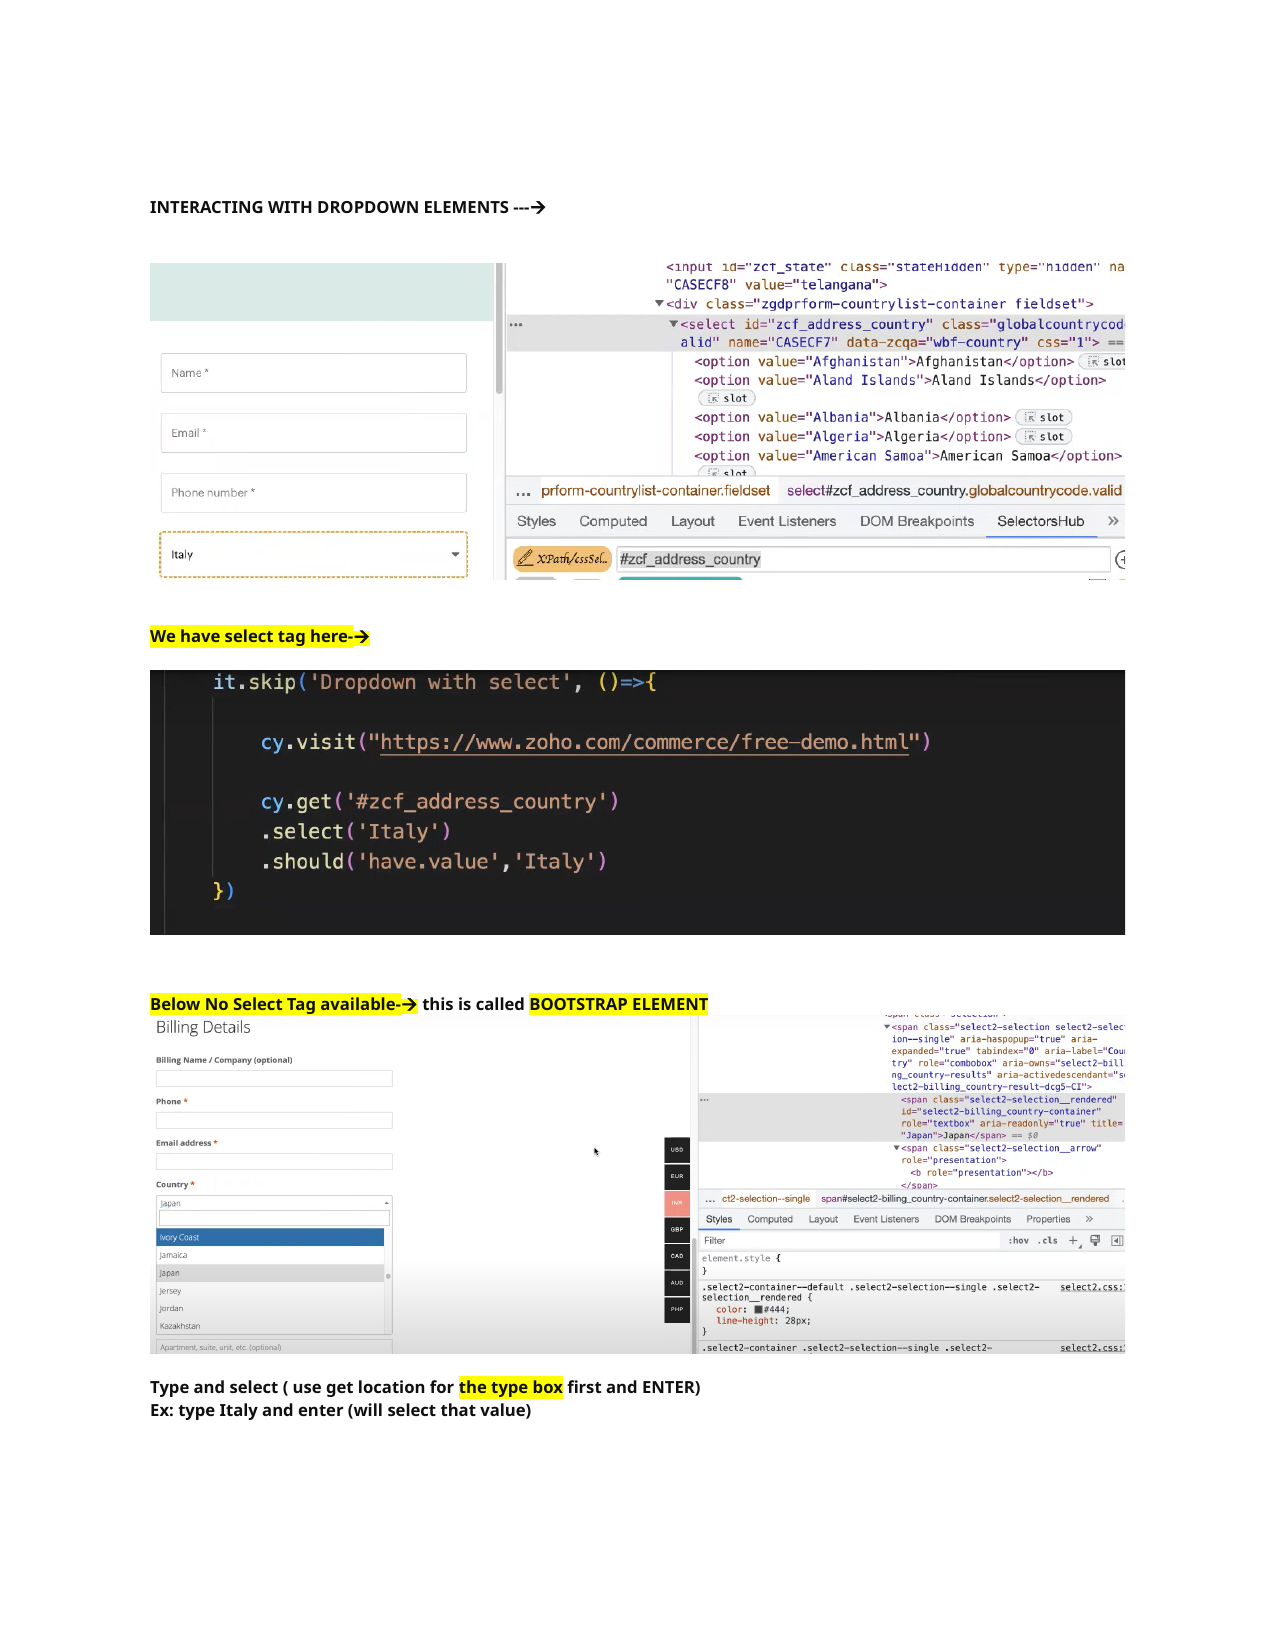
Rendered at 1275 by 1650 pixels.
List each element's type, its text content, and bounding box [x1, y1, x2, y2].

subtitle INTERACTING WITH DROPDOWN ELEMENTS --- [150, 195, 1125, 218]
picture [150, 1015, 1125, 1354]
subtitle We have select tag here- [353, 625, 1125, 648]
picture [150, 263, 1125, 580]
subtitle Below No Select Tag available- this is called BOOTSTRAP ELEMENT [150, 992, 1125, 1015]
subtitle Ex: type Italy and enter (will select that value) [150, 1399, 1125, 1421]
subtitle Type and select ( use get location for the type box first and ENTER) [150, 1376, 459, 1399]
subtitle Type and select ( use get location for the type box first and ENTER) [563, 1376, 1125, 1399]
picture [150, 670, 1125, 935]
